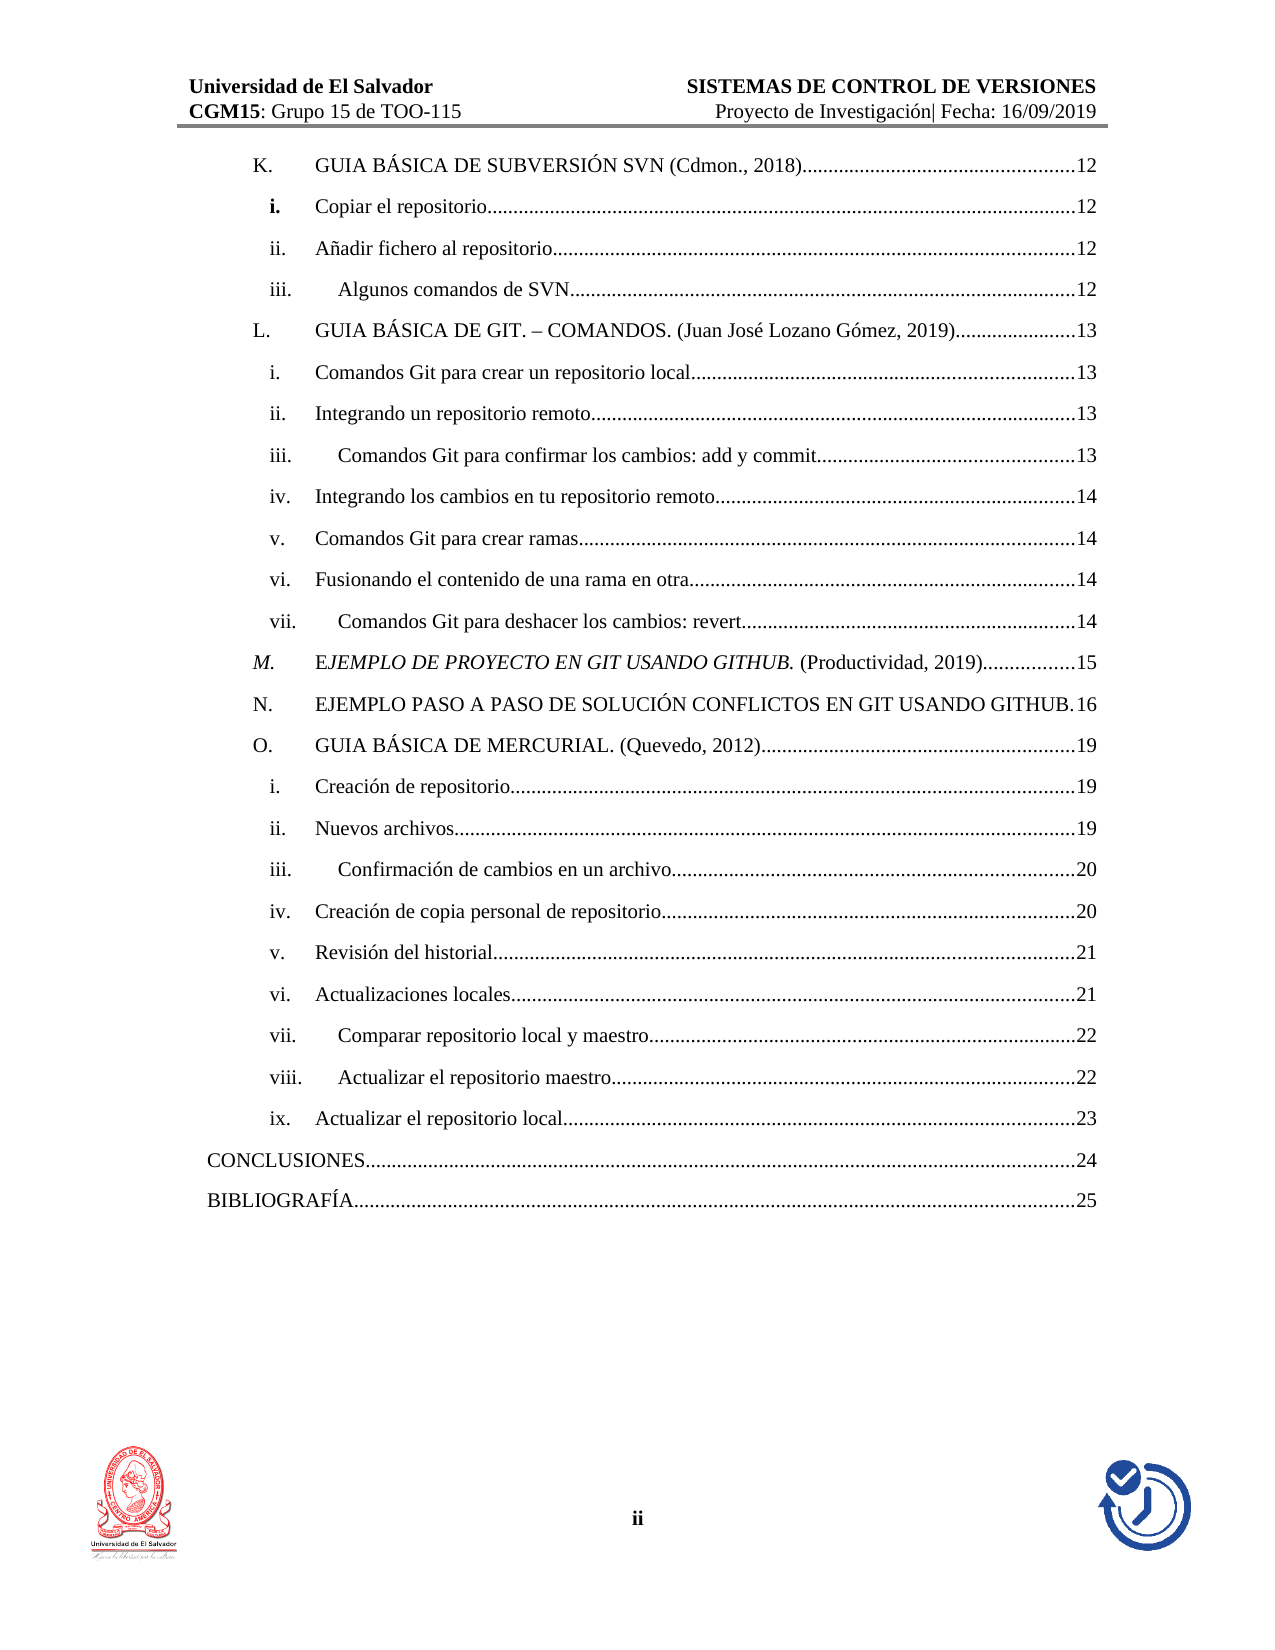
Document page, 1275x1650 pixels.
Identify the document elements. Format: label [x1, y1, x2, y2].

picture [91, 1446, 178, 1561]
